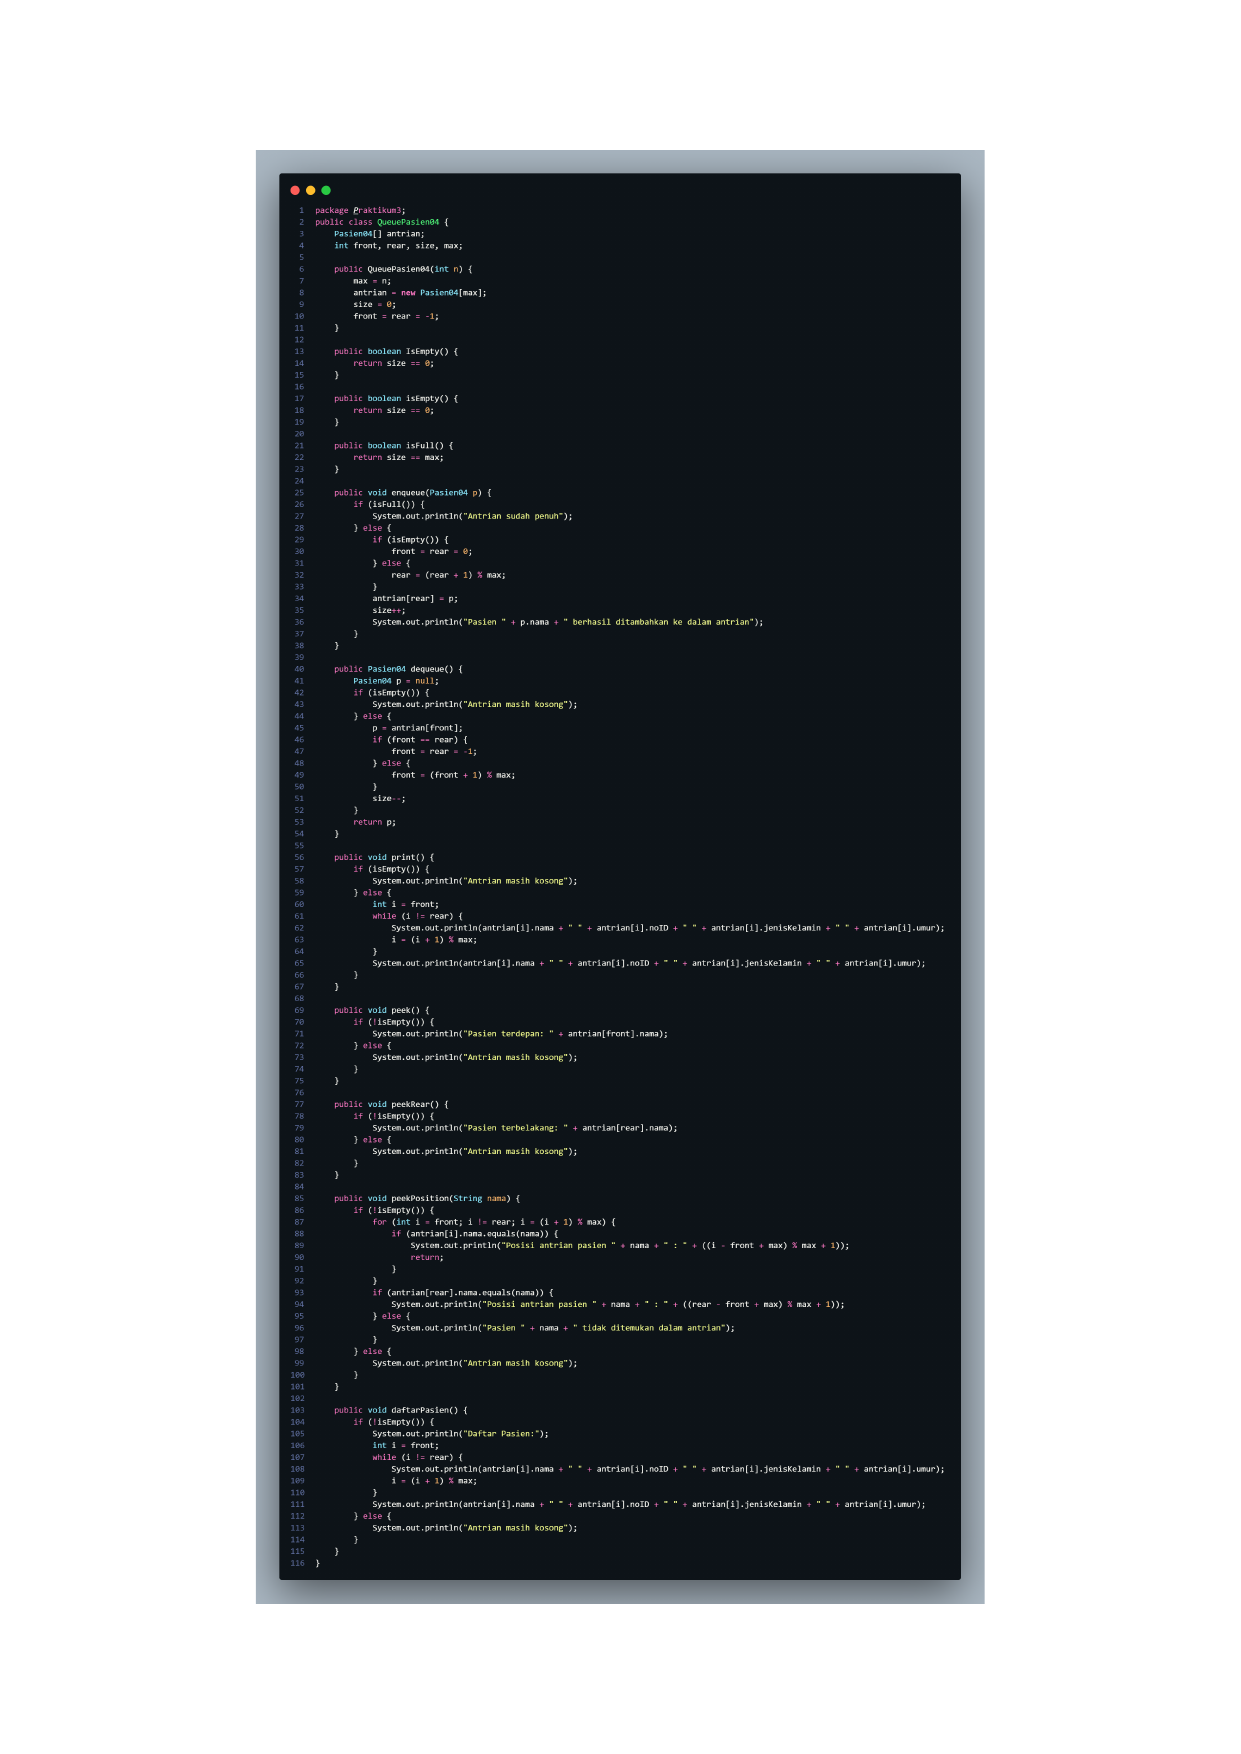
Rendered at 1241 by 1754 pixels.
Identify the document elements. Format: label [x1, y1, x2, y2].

picture [255, 150, 985, 1604]
